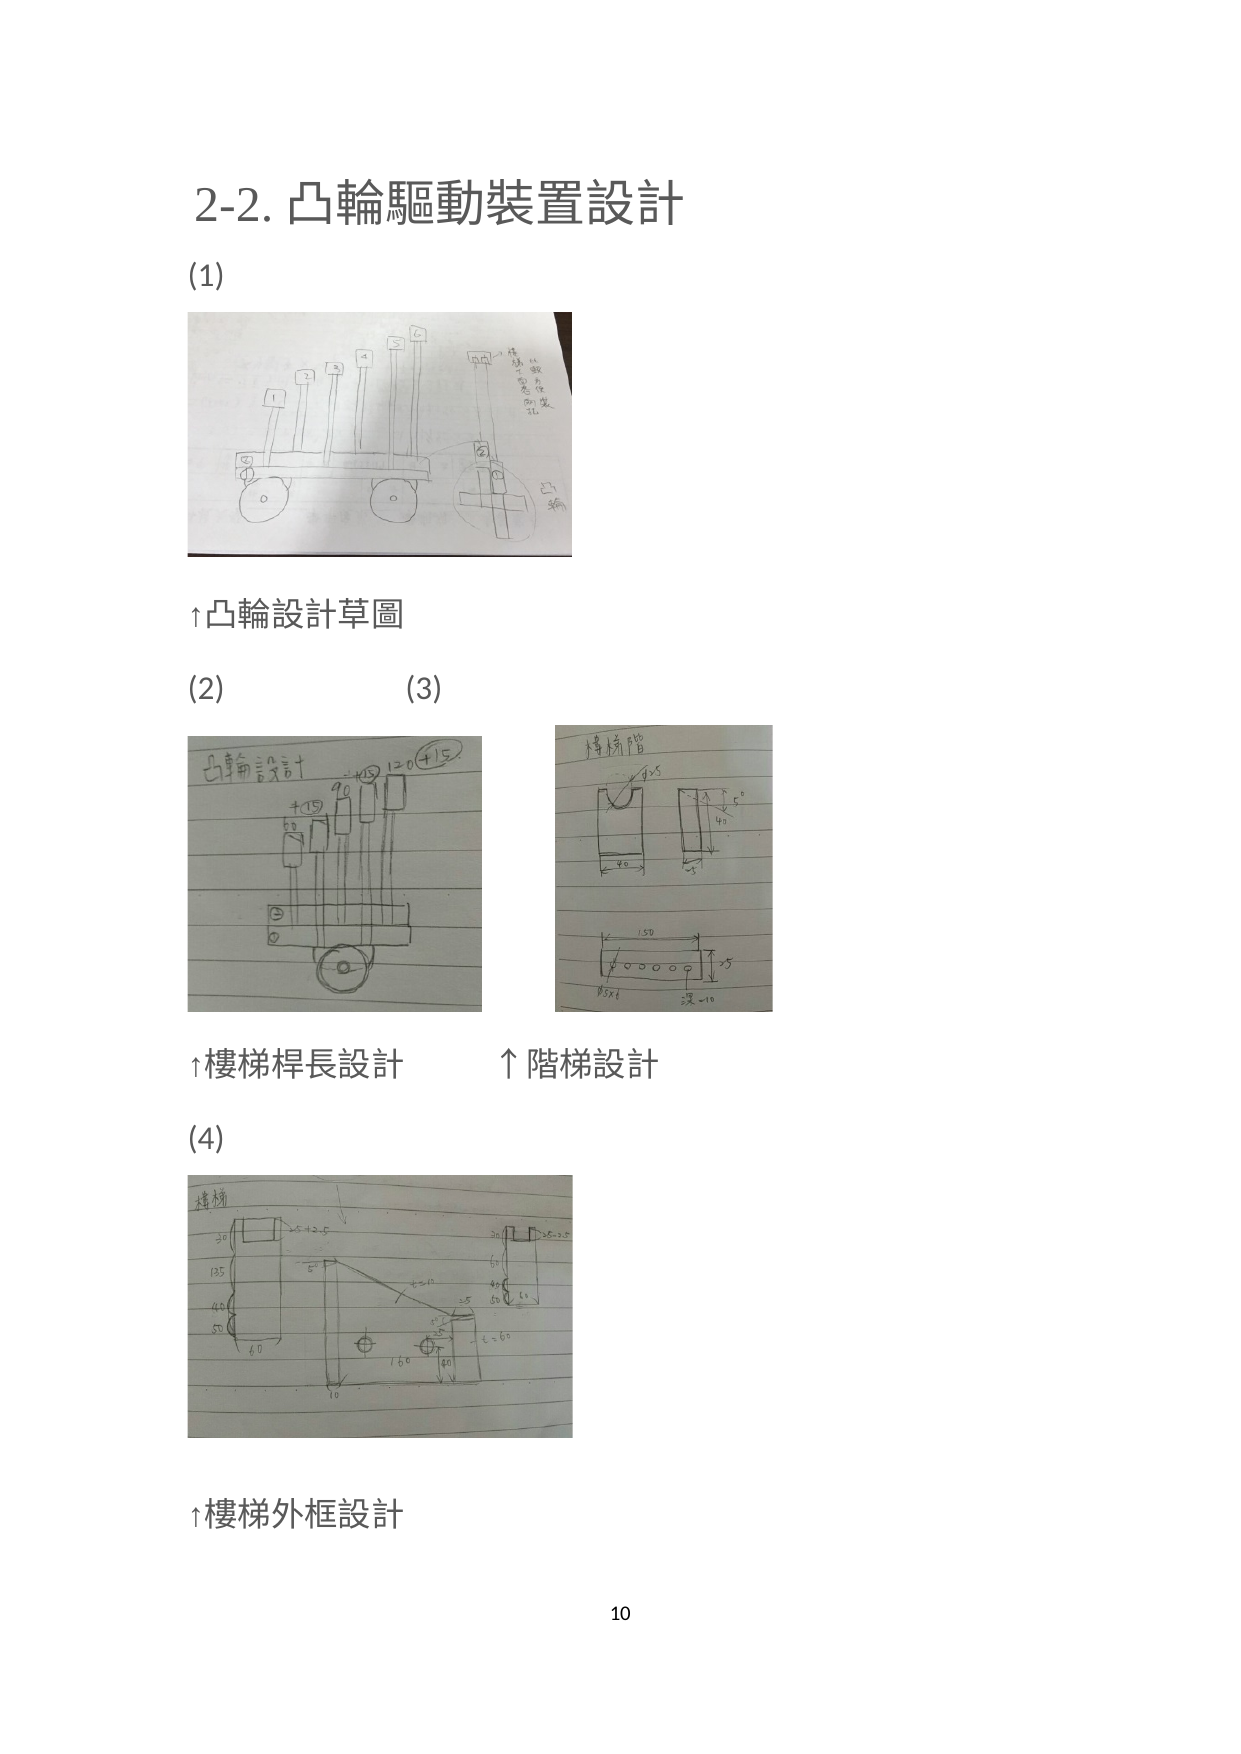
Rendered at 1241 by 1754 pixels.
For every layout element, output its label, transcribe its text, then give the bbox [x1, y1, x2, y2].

text ↑樓梯外框設計 [187, 1475, 1053, 1550]
text (1) [187, 237, 1053, 312]
text ↑凸輪設計草圖 [187, 575, 1053, 650]
picture [555, 725, 773, 1012]
text ↑樓梯桿長設計 ↑階梯設計 [187, 1025, 1053, 1100]
text 2-2. 凸輪驅動裝置設計 [187, 162, 1053, 237]
picture [187, 736, 482, 1012]
picture [187, 312, 572, 557]
text (2) (3) [187, 650, 1053, 725]
text (4) [187, 1100, 1053, 1175]
picture [187, 1175, 573, 1438]
